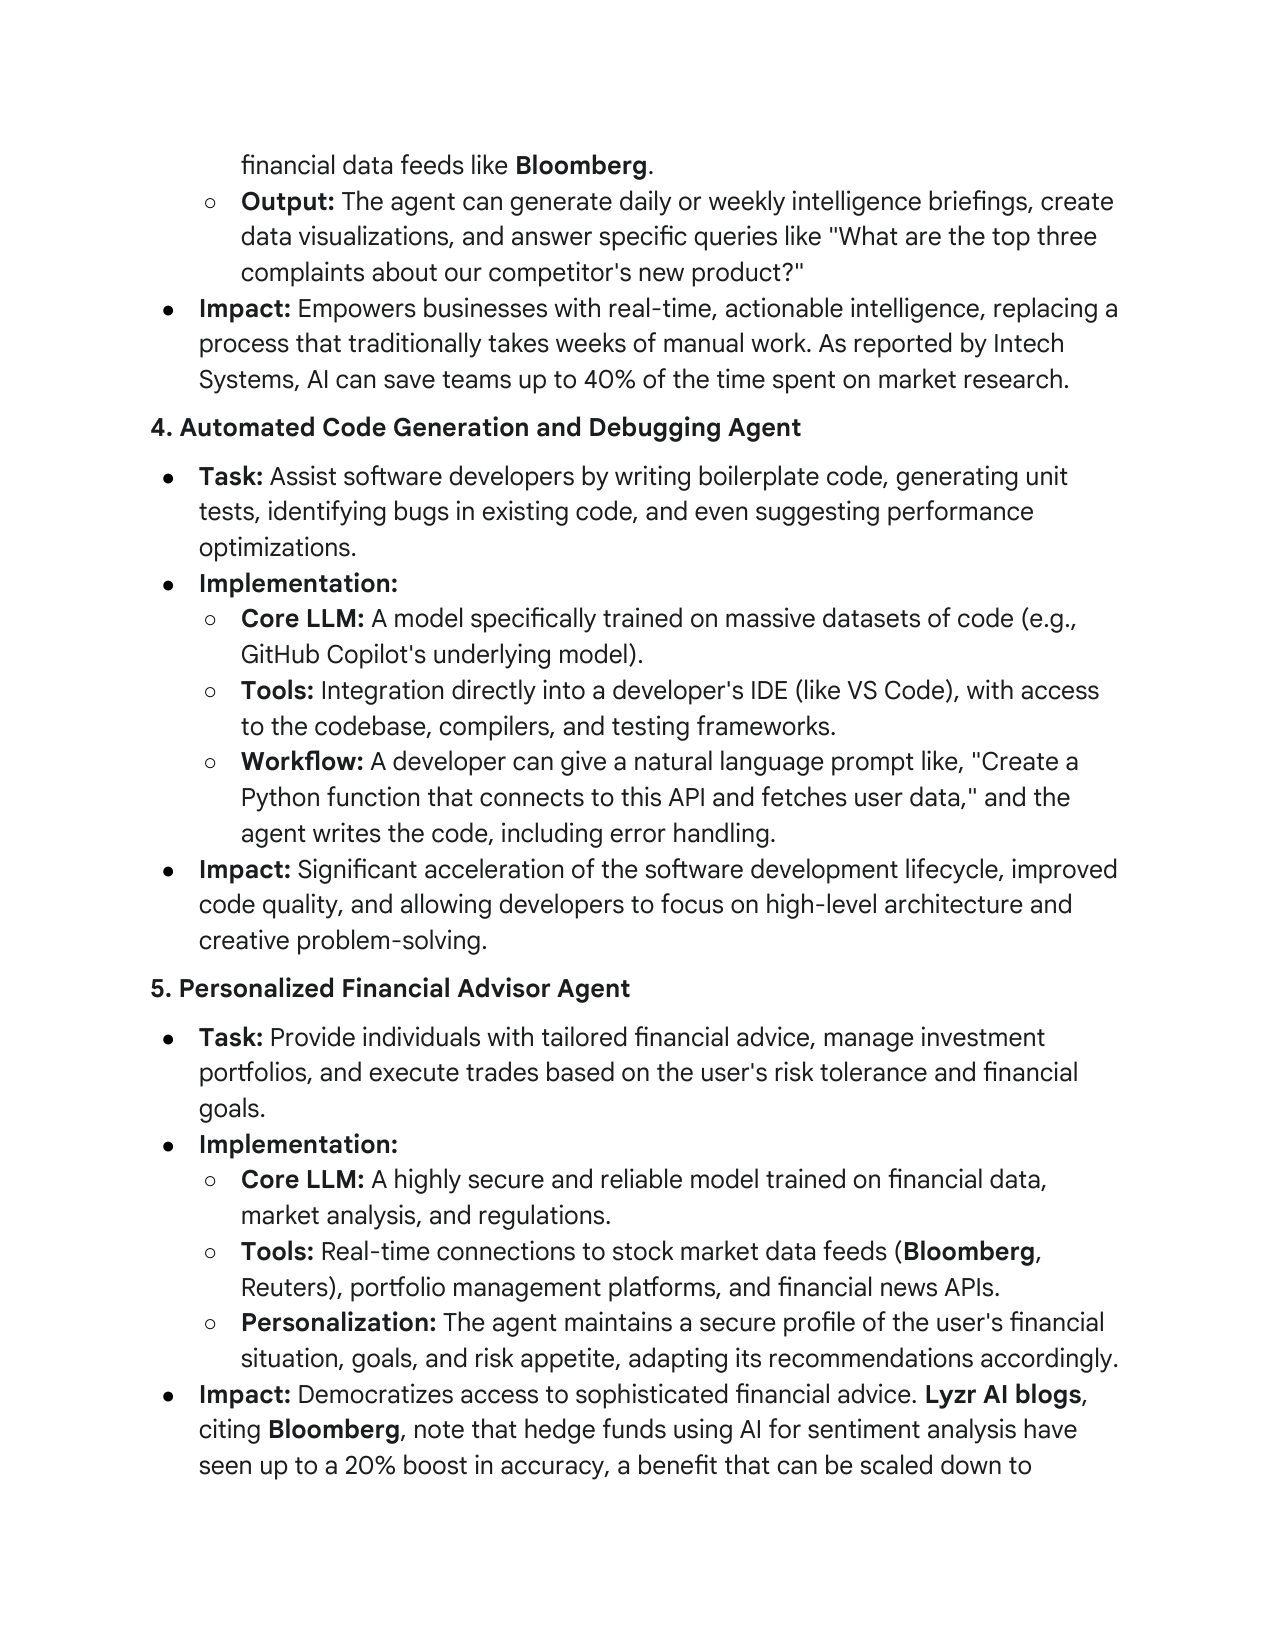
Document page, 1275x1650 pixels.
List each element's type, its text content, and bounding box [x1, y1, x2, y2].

list Workflow: A developer can give a natural language prompt like, "Create a Python function that connects to this API and fetches user data," and the agent writes the code, including error handling. [203, 747, 1125, 849]
list Task: Assist software developers by writing boilerplate code, generating unit tests, identifying bugs in existing code, and even suggesting performance optimizations. [161, 461, 1125, 564]
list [161, 1379, 1125, 1482]
list Personalization: The agent maintains a secure profile of the user's financial situation, goals, and risk appetite, adapting its recommendations accordingly. [203, 1308, 1125, 1375]
text 4. Automated Code Generation and Debugging Agent [150, 413, 1125, 444]
list Impact: Empowers businesses with real-time, actionable intelligence, replacing a process that traditionally takes weeks of manual work. As reported by Intech Systems, AI can save teams up to 40% of the time spent on market research. [161, 293, 1125, 396]
list Implementation: [161, 1129, 1125, 1160]
list Implementation: [161, 568, 1125, 599]
list Output: The agent can generate daily or weekly intelligence briefings, create data visualizations, and answer specific queries like "What are the top three complaints about our competitor's new product?" [203, 186, 1125, 288]
list Tools: Real-time connections to stock market data feeds (Bloomberg, Reuters), portfolio management platforms, and financial news APIs. [203, 1236, 1125, 1303]
list Core LLM: A highly secure and reliable model trained on financial data, market analysis, and regulations. [203, 1165, 1125, 1232]
text 5. Personalized Financial Advisor Agent [150, 973, 1125, 1005]
list Impact: Significant acceleration of the software development lifecycle, improved code quality, and allowing developers to focus on high-level architecture and creative problem-solving. [161, 854, 1125, 957]
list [203, 150, 1125, 181]
list Tools: Integration directly into a developer's IDE (like VS Code), with access to the codebase, compilers, and testing frameworks. [203, 675, 1125, 742]
list Task: Provide individuals with tailored financial advice, manage investment portfolios, and execute trades based on the user's risk tolerance and financial goals. [161, 1022, 1125, 1124]
list Core LLM: A model specifically trained on massive datasets of code (e.g., GitHub Copilot's underlying model). [203, 604, 1125, 671]
